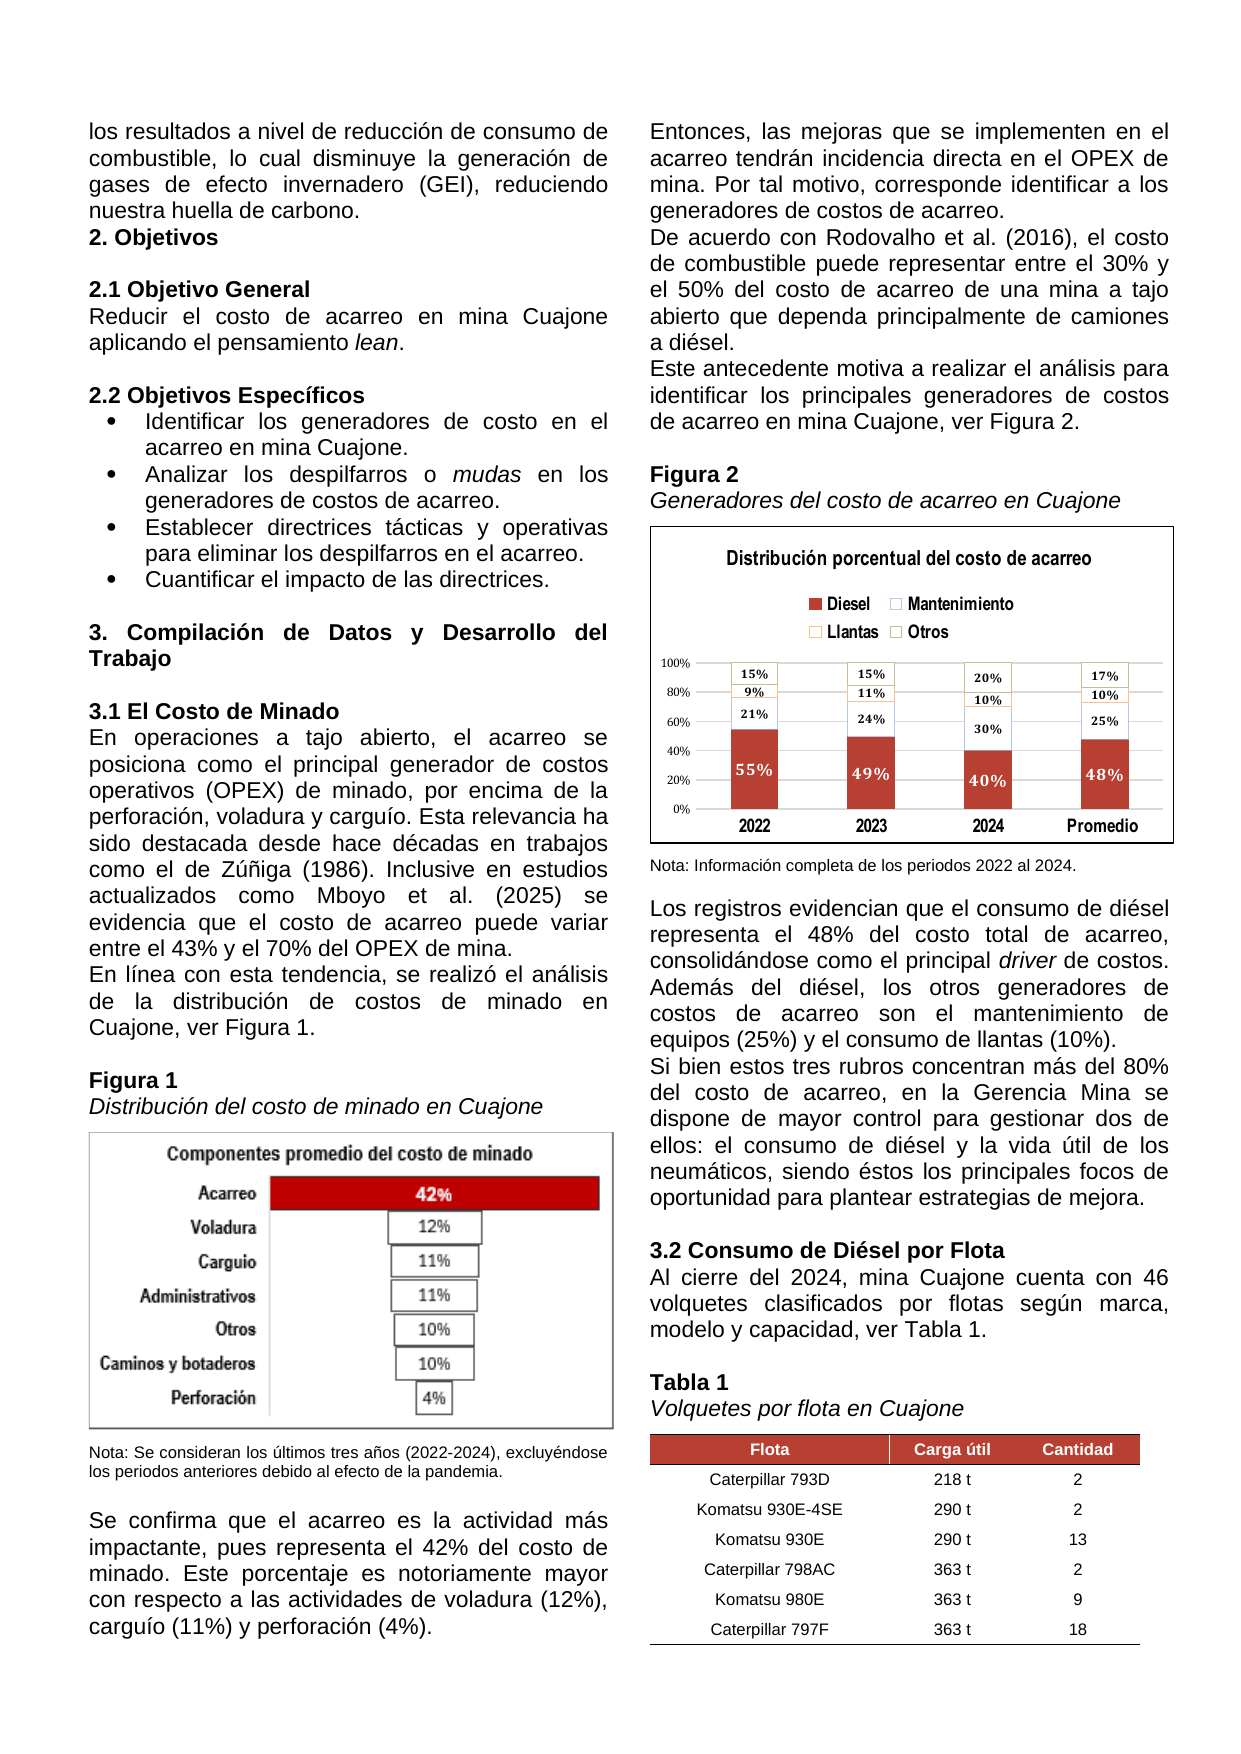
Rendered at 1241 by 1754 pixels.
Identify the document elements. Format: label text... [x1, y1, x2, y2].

text Reducir el costo de acarreo en mina Cuajone aplicando el pensamiento lean. [89, 303, 608, 355]
table_cell Komatsu 980E [650, 1584, 889, 1614]
text Tabla 1 [649, 1369, 1169, 1395]
text Los registros evidencian que el consumo de diésel representa el 48% del costo total de acarreo, consolidándose como el principal driver de costos. Además del diésel, los otros generadores de costos de acarreo son el mantenimiento de equipos (25%) y el consumo de llantas (10%). [649, 894, 1169, 1053]
table_cell 290 t [890, 1494, 1015, 1524]
table_cell 363 t [890, 1614, 1015, 1644]
text Volquetes por flota en Cuajone [649, 1395, 1169, 1422]
list Establecer directrices tácticas y operativas para eliminar los despilfarros en el acarreo. [107, 513, 608, 566]
text Este antecedente motiva a realizar el análisis para identificar los principales generadores de costos de acarreo en mina Cuajone, ver Figura 2. [649, 355, 1169, 434]
table_cell Caterpillar 793D [650, 1465, 889, 1494]
picture [88, 1132, 614, 1431]
table_header Cantidad [1015, 1435, 1140, 1464]
list Cuantificar el impacto de las directrices. [107, 566, 608, 592]
table_cell 363 t [890, 1584, 1015, 1614]
table_cell Caterpillar 798AC [650, 1554, 889, 1584]
text Al cierre del 2024, mina Cuajone cuenta con 46 volquetes clasificados por flotas según marca, modelo y capacidad, ver Tabla 1. [649, 1263, 1169, 1342]
table_cell 18 [1015, 1614, 1140, 1644]
table_cell 9 [1015, 1584, 1140, 1614]
text 3.1 El Costo de Minado [89, 698, 608, 724]
text 2.2 Objetivos Específicos [89, 382, 608, 408]
text Figura 2 [649, 461, 1169, 487]
text Nota: Información completa de los periodos 2022 al 2024. [649, 856, 1169, 875]
text Nota: Se consideran los últimos tres años (2022-2024), excluyéndose los periodos anteriores debido al efecto de la pandemia. [89, 1443, 608, 1481]
text 2.1 Objetivo General [89, 276, 608, 303]
text Distribución del costo de minado en Cuajone [89, 1093, 608, 1119]
table_cell Caterpillar 797F [650, 1614, 889, 1644]
table_cell 2 [1015, 1554, 1140, 1584]
list Analizar los despilfarros o mudas en los generadores de costos de acarreo. [107, 461, 608, 513]
text Generadores del costo de acarreo en Cuajone [649, 487, 1169, 513]
table_cell 218 t [890, 1465, 1015, 1494]
table_header Flota [650, 1435, 889, 1464]
text Se confirma que el acarreo es la actividad más impactante, pues representa el 42% del costo de minado. Este porcentaje es notoriamente mayor con respecto a las actividades de voladura (12%), carguío (11%) y perforación (4%). [89, 1507, 608, 1639]
table_cell Komatsu 930E [650, 1524, 889, 1554]
text De acuerdo con Rodovalho et al. (2016), el costo de combustible puede representar entre el 30% y el 50% del costo de acarreo de una mina a tajo abierto que dependa principalmente de camiones a diésel. [649, 223, 1169, 355]
table_cell 290 t [890, 1524, 1015, 1554]
table_cell 2 [1015, 1494, 1140, 1524]
text Si bien estos tres rubros concentran más del 80% del costo de acarreo, en la Gerencia Mina se dispone de mayor control para gestionar dos de ellos: el consumo de diésel y la vida útil de los neumáticos, siendo éstos los principales focos de oportunidad para plantear estrategias de mejora. [649, 1053, 1169, 1211]
table_cell 2 [1015, 1465, 1140, 1494]
text 2. Objetivos [89, 223, 608, 250]
text En operaciones a tajo abierto, el acarreo se posiciona como el principal generador de costos operativos (OPEX) de minado, por encima de la perforación, voladura y carguío. Esta relevancia ha sido destacada desde hace décadas en trabajos como el de Zúñiga (1986). Inclusive en estudios actualizados como Mboyo et al. (2025) se evidencia que el costo de acarreo puede variar entre el 43% y el 70% del OPEX de mina. [89, 724, 608, 961]
table_cell 363 t [890, 1554, 1015, 1584]
text En línea con esta tendencia, se realizó el análisis de la distribución de costos de minado en Cuajone, ver Figura 1. [89, 961, 608, 1041]
text 3. Compilación de Datos y Desarrollo del Trabajo [89, 619, 608, 672]
text Figura 1 [89, 1067, 608, 1093]
table_header Carga útil [890, 1435, 1015, 1464]
table_cell 13 [1015, 1524, 1140, 1554]
text 3.2 Consumo de Diésel por Flota [649, 1237, 1169, 1263]
table_cell Komatsu 930E-4SE [650, 1494, 889, 1524]
text Entonces, las mejoras que se implementen en el acarreo tendrán incidencia directa en el OPEX de mina. Por tal motivo, corresponde identificar a los generadores de costos de acarreo. [649, 118, 1169, 223]
list Identificar los generadores de costo en el acarreo en mina Cuajone. [107, 408, 608, 461]
